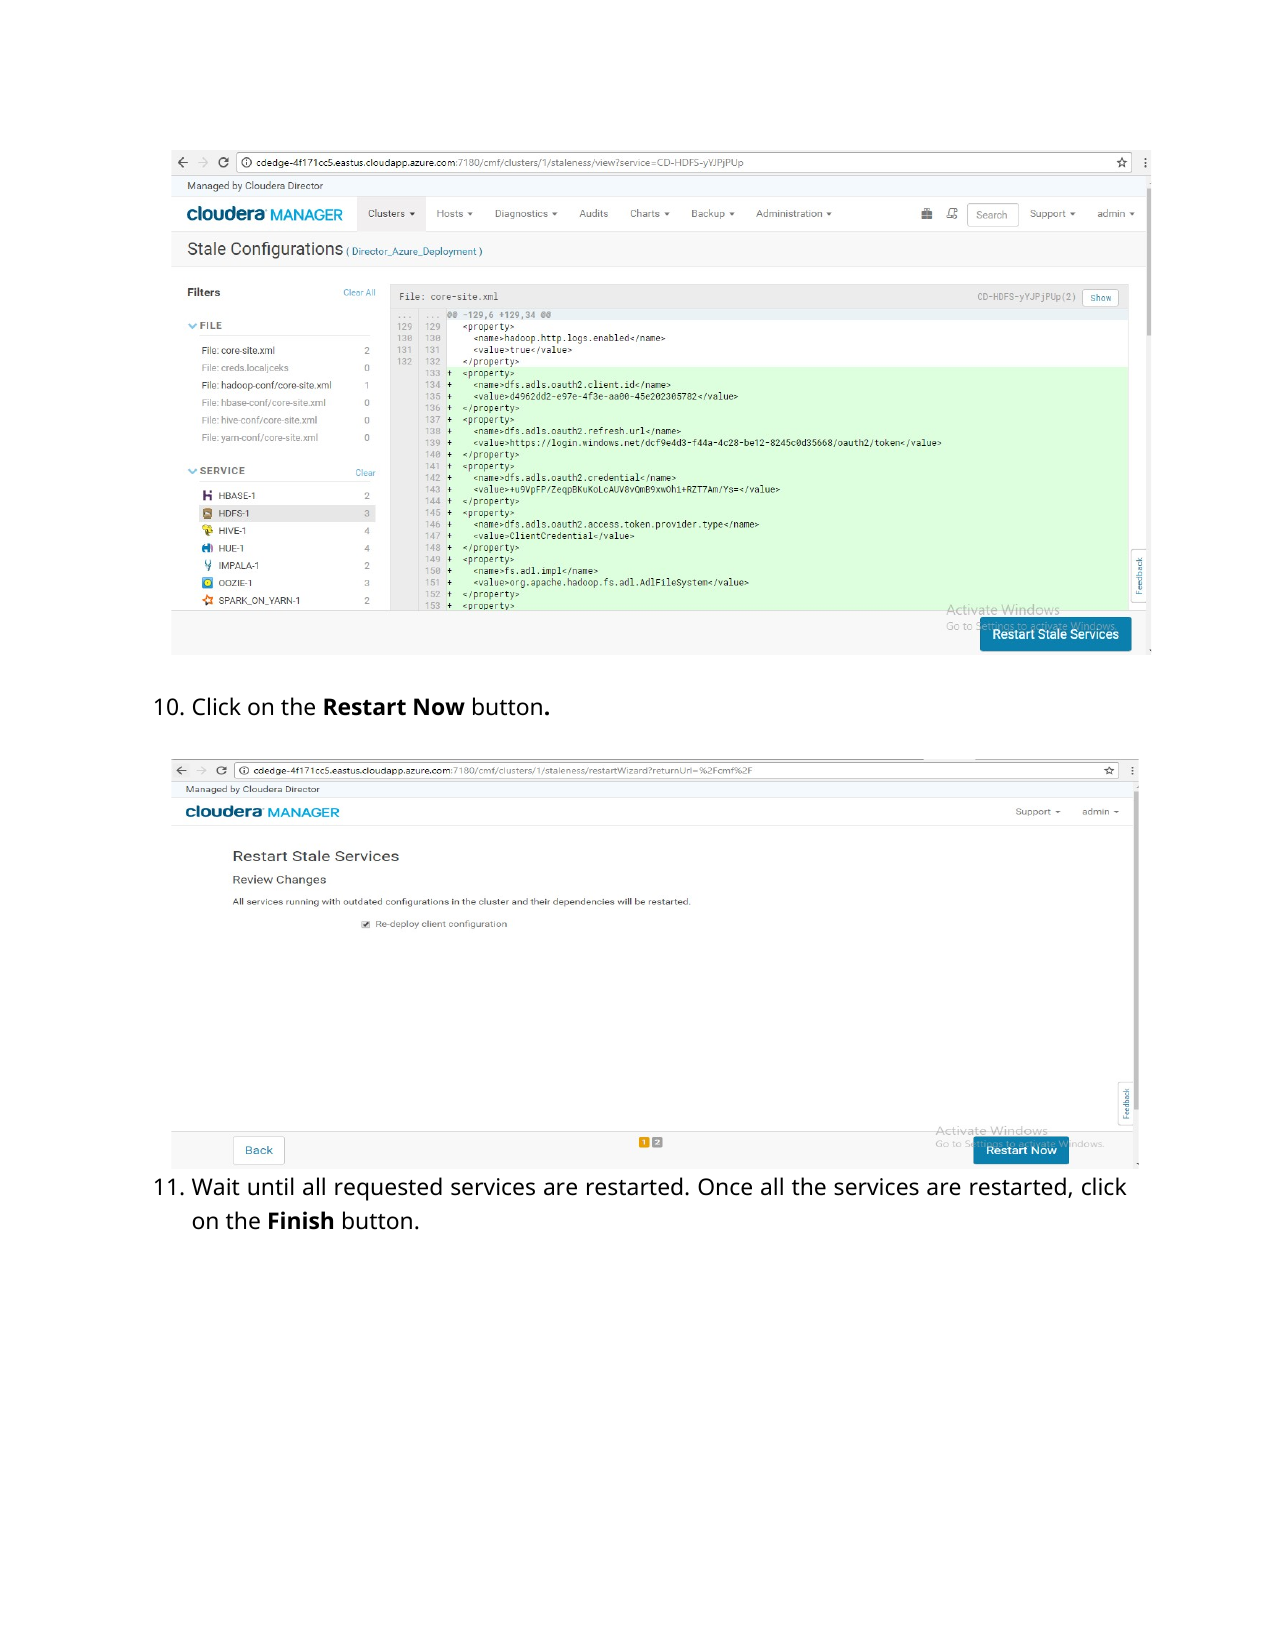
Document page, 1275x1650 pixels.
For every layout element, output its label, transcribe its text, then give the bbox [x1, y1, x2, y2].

list Wait until all requested services are restarted. Once all the services are restarted, click on the Finish button. [153, 1171, 1128, 1236]
picture [171, 150, 1152, 655]
picture [171, 759, 1139, 1169]
list Click on the Restart Now button. [153, 691, 1128, 722]
